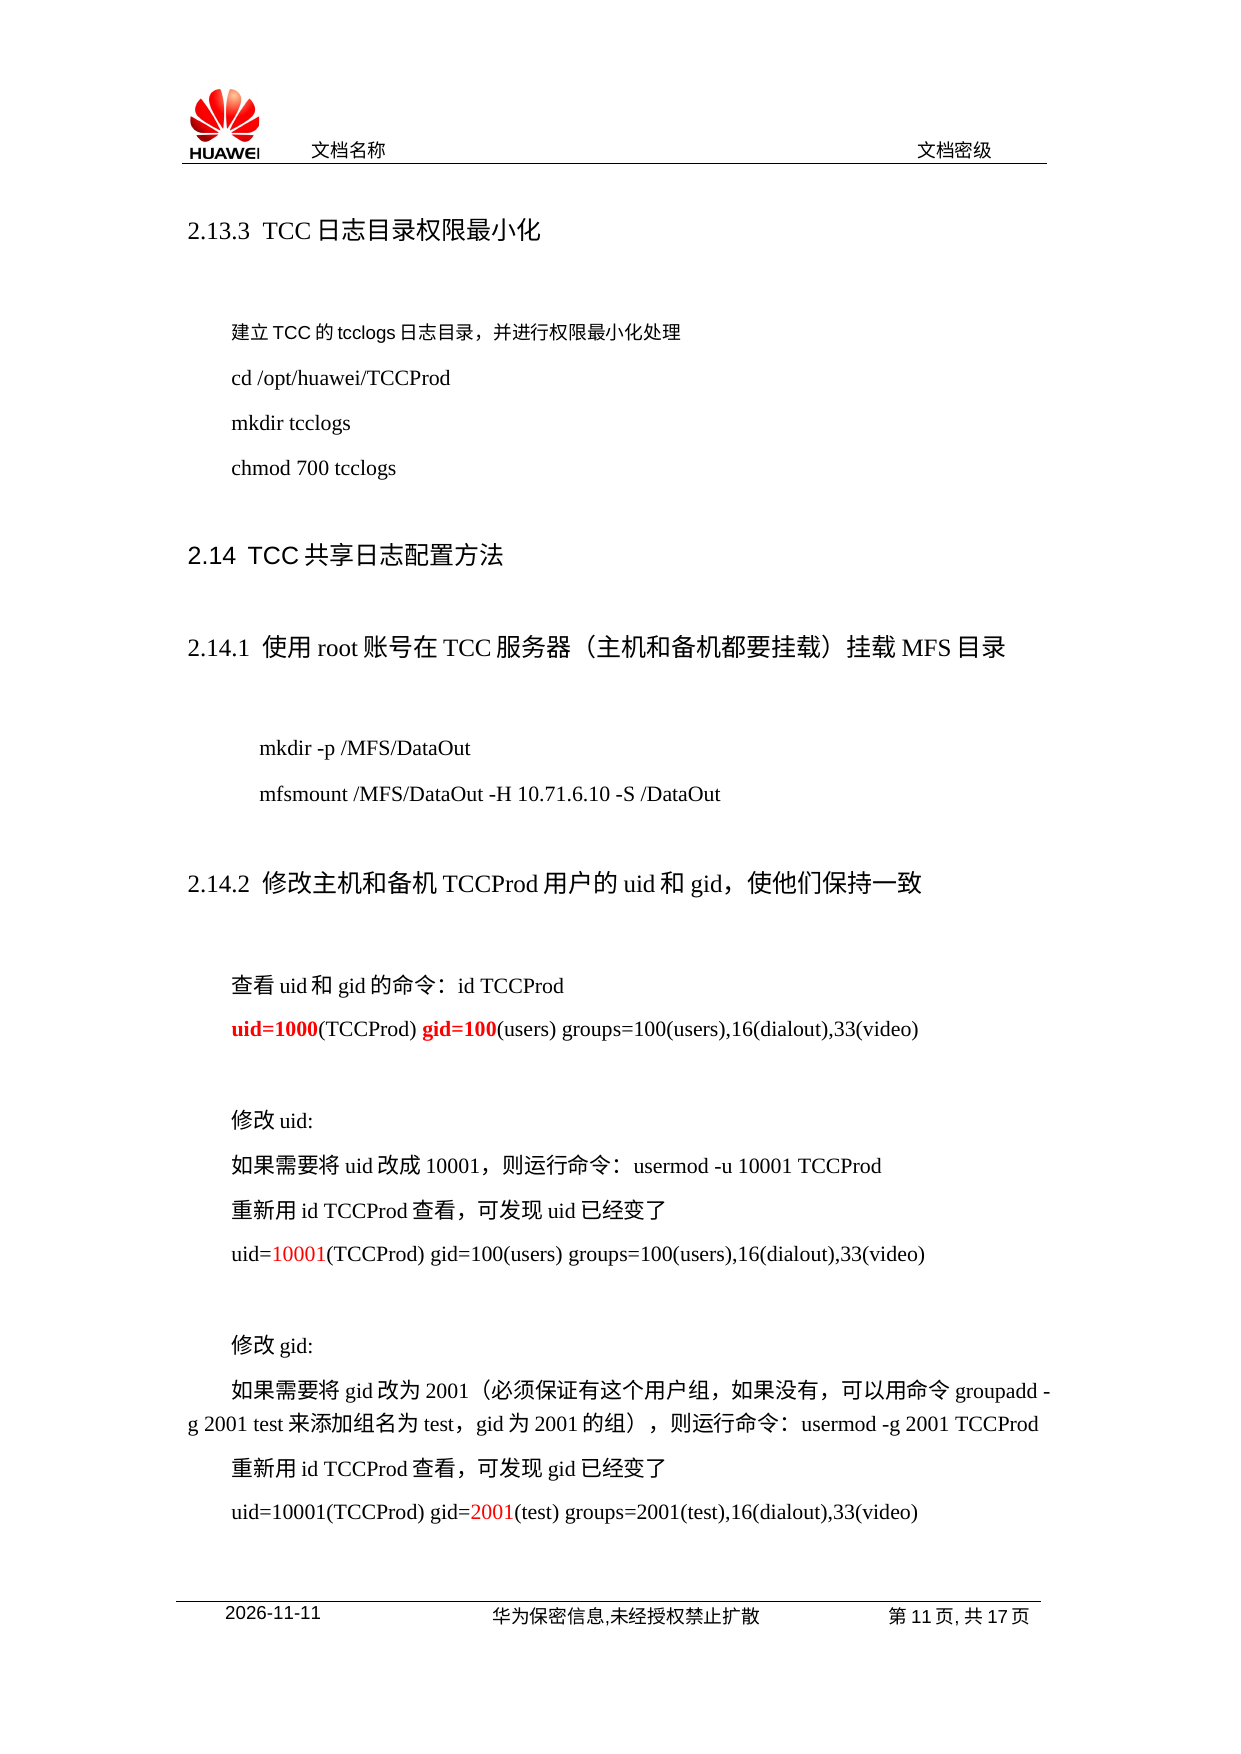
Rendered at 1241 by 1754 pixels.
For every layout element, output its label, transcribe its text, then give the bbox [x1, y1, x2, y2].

text 重新用id TCCProd查看，可发现gid已经变了 [187, 1450, 1053, 1483]
picture [190, 89, 260, 159]
text 修改gid: [187, 1328, 1053, 1360]
text uid=10001(TCCProd) gid=100(users) groups=100(users),16(dialout),33(video) [187, 1238, 1053, 1270]
text 如果需要将gid改为2001（必须保证有这个用户组，如果没有，可以用命令groupadd -g 2001 test来添加组名为test，gid为2001的组），则运行命令：usermod -g 2001 TCCProd [187, 1373, 1053, 1438]
text cd /opt/huawei/TCCProd [187, 361, 1053, 393]
text 修改uid: [187, 1103, 1053, 1135]
text mfsmount /MFS/DataOut -H 10.71.6.10 -S /DataOut [259, 777, 1053, 809]
text 查看uid和gid的命令：id TCCProd [187, 968, 1053, 1000]
subtitle 修改主机和备机TCCProd用户的uid和gid，使他们保持一致 [187, 849, 1053, 914]
text mkdir tcclogs [187, 406, 1053, 438]
text 重新用id TCCProd查看，可发现uid已经变了 [187, 1193, 1053, 1225]
text 建立TCC的tcclogs日志目录，并进行权限最小化处理 [187, 315, 1053, 347]
text uid=10001(TCCProd) gid=2001(test) groups=2001(test),16(dialout),33(video) [187, 1495, 1053, 1528]
subtitle TCC日志目录权限最小化 [187, 196, 1053, 261]
subtitle 使用root账号在TCC服务器（主机和备机都要挂载）挂载MFS目录 [187, 613, 1053, 678]
text mkdir -p /MFS/DataOut [259, 732, 1053, 764]
text 如果需要将uid改成10001，则运行命令：usermod -u 10001 TCCProd [187, 1148, 1053, 1180]
subtitle TCC共享日志配置方法 [187, 521, 1053, 586]
text chmod 700 tcclogs [187, 451, 1053, 483]
text uid=1000(TCCProd) gid=100(users) groups=100(users),16(dialout),33(video) [187, 1013, 1053, 1045]
